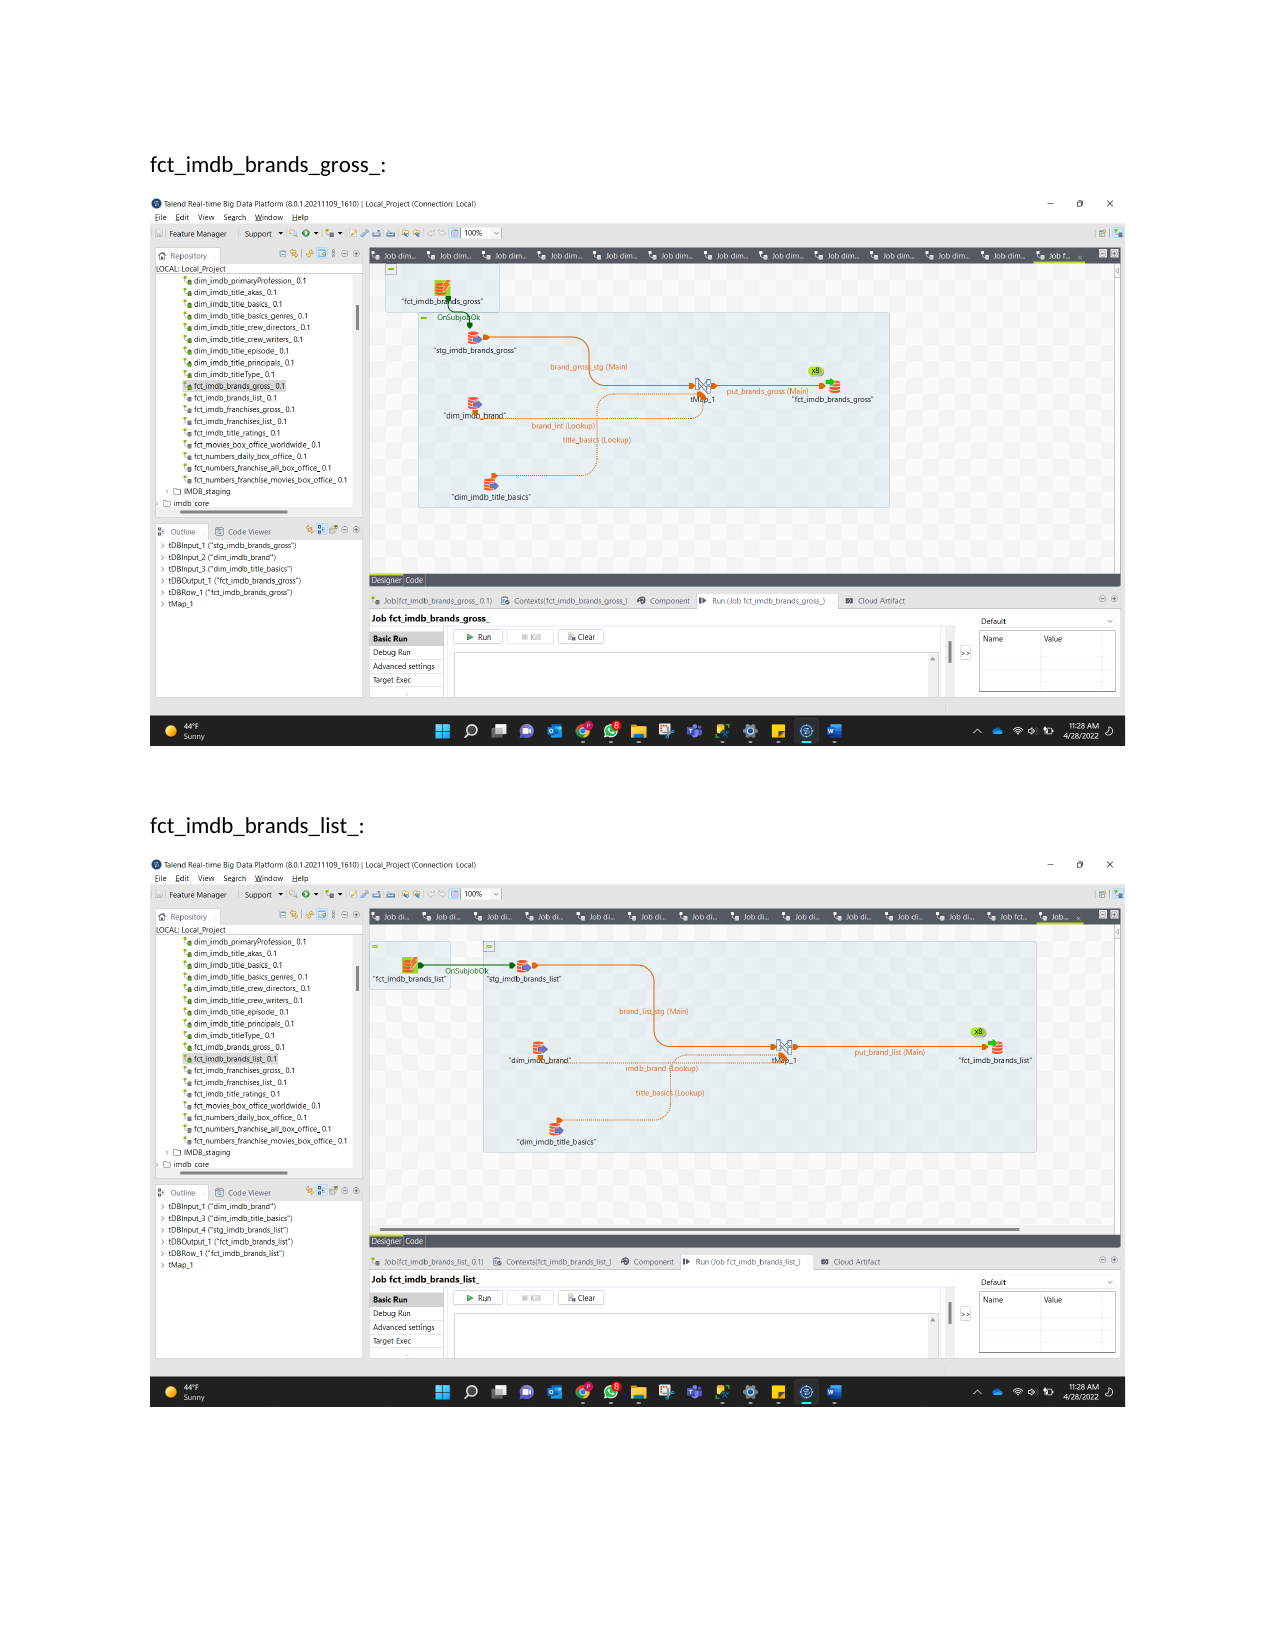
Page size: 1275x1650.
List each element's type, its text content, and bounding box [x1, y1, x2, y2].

text fct_imdb_brands_list_: [150, 811, 1125, 839]
picture [150, 857, 1125, 1407]
picture [150, 196, 1125, 746]
text fct_imdb_brands_gross_: [150, 150, 1125, 178]
